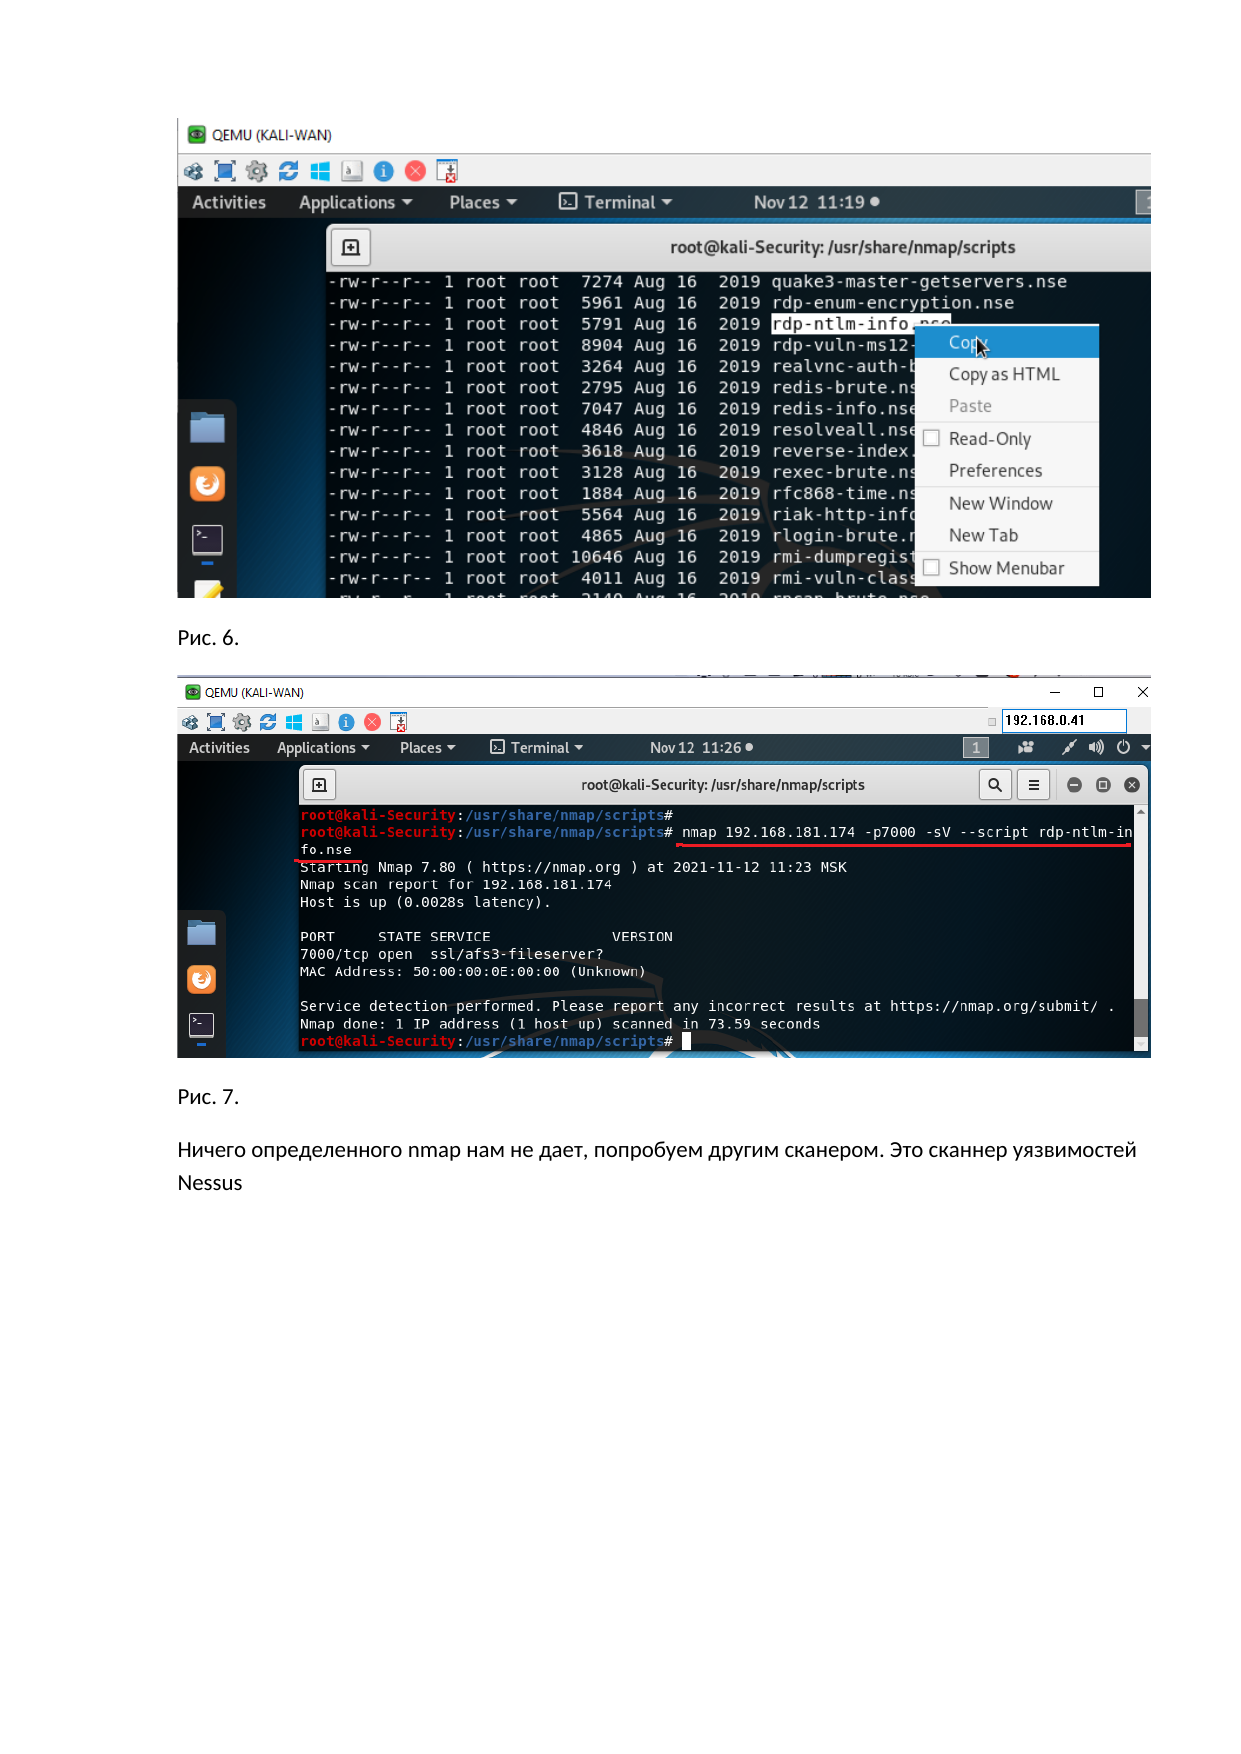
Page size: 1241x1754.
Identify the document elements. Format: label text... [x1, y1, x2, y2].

text Рис. 7. [177, 1082, 1152, 1111]
text Ничего определенного nmap нам не дает, попробуем другим сканером. Это сканнер уязвимостей Nessus [177, 1136, 1152, 1196]
text Рис. 6. [177, 623, 1152, 651]
picture [177, 118, 1151, 598]
picture [177, 675, 1151, 1058]
